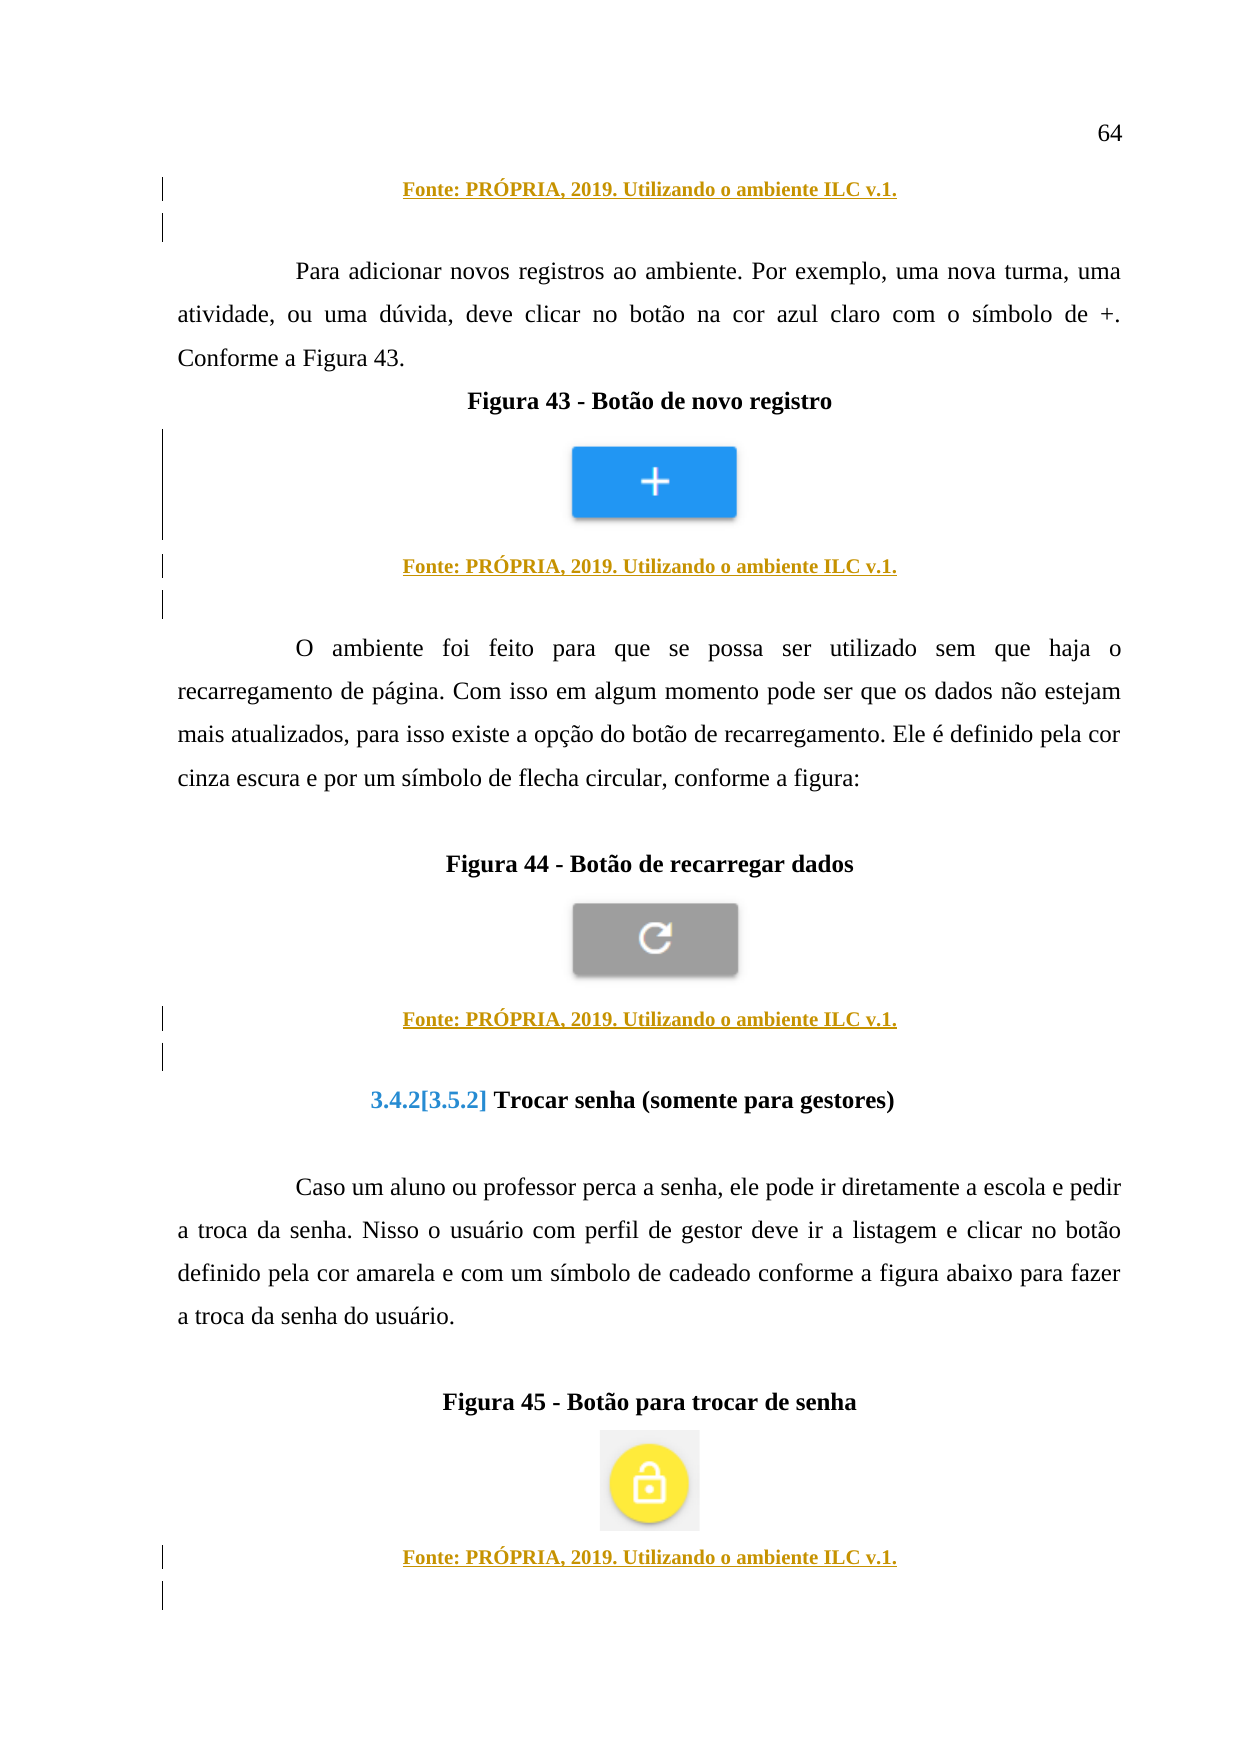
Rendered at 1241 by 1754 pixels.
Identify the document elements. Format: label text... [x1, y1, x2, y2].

text Caso um aluno ou professor perca a senha, ele pode ir diretamente a escola e pedir a troca da senha. Nisso o usuário com perfil de gestor deve ir a listagem e clicar no botão definido pela cor amarela e com um símbolo de cadeado conforme a figura abaixo para fazer a troca da senha do usuário. [177, 1172, 1122, 1330]
text Para adicionar novos registros ao ambiente. Por exemplo, uma nova turma, uma atividade, ou uma dúvida, deve clicar no botão na cor azul claro com o símbolo de +. Conforme a . [177, 256, 1122, 371]
picture [541, 428, 759, 540]
picture [599, 1430, 700, 1531]
text O ambiente foi feito para que se possa ser utilizado sem que haja o recarregamento de página. Com isso em algum momento pode ser que os dados não estejam mais atualizados, para isso existe a opção do botão de recarregamento. Ele é definido pela cor cinza escura e por um símbolo de flecha circular, conforme a figura: [177, 633, 1122, 791]
text Figura - Botão de recarregar dados [177, 849, 1122, 878]
subtitle Trocar senha (somente para gestores) [252, 1086, 1122, 1114]
text Figura - Botão de novo registro [177, 386, 1122, 414]
picture [537, 892, 762, 992]
text Figura - Botão para trocar de senha [177, 1387, 1122, 1416]
